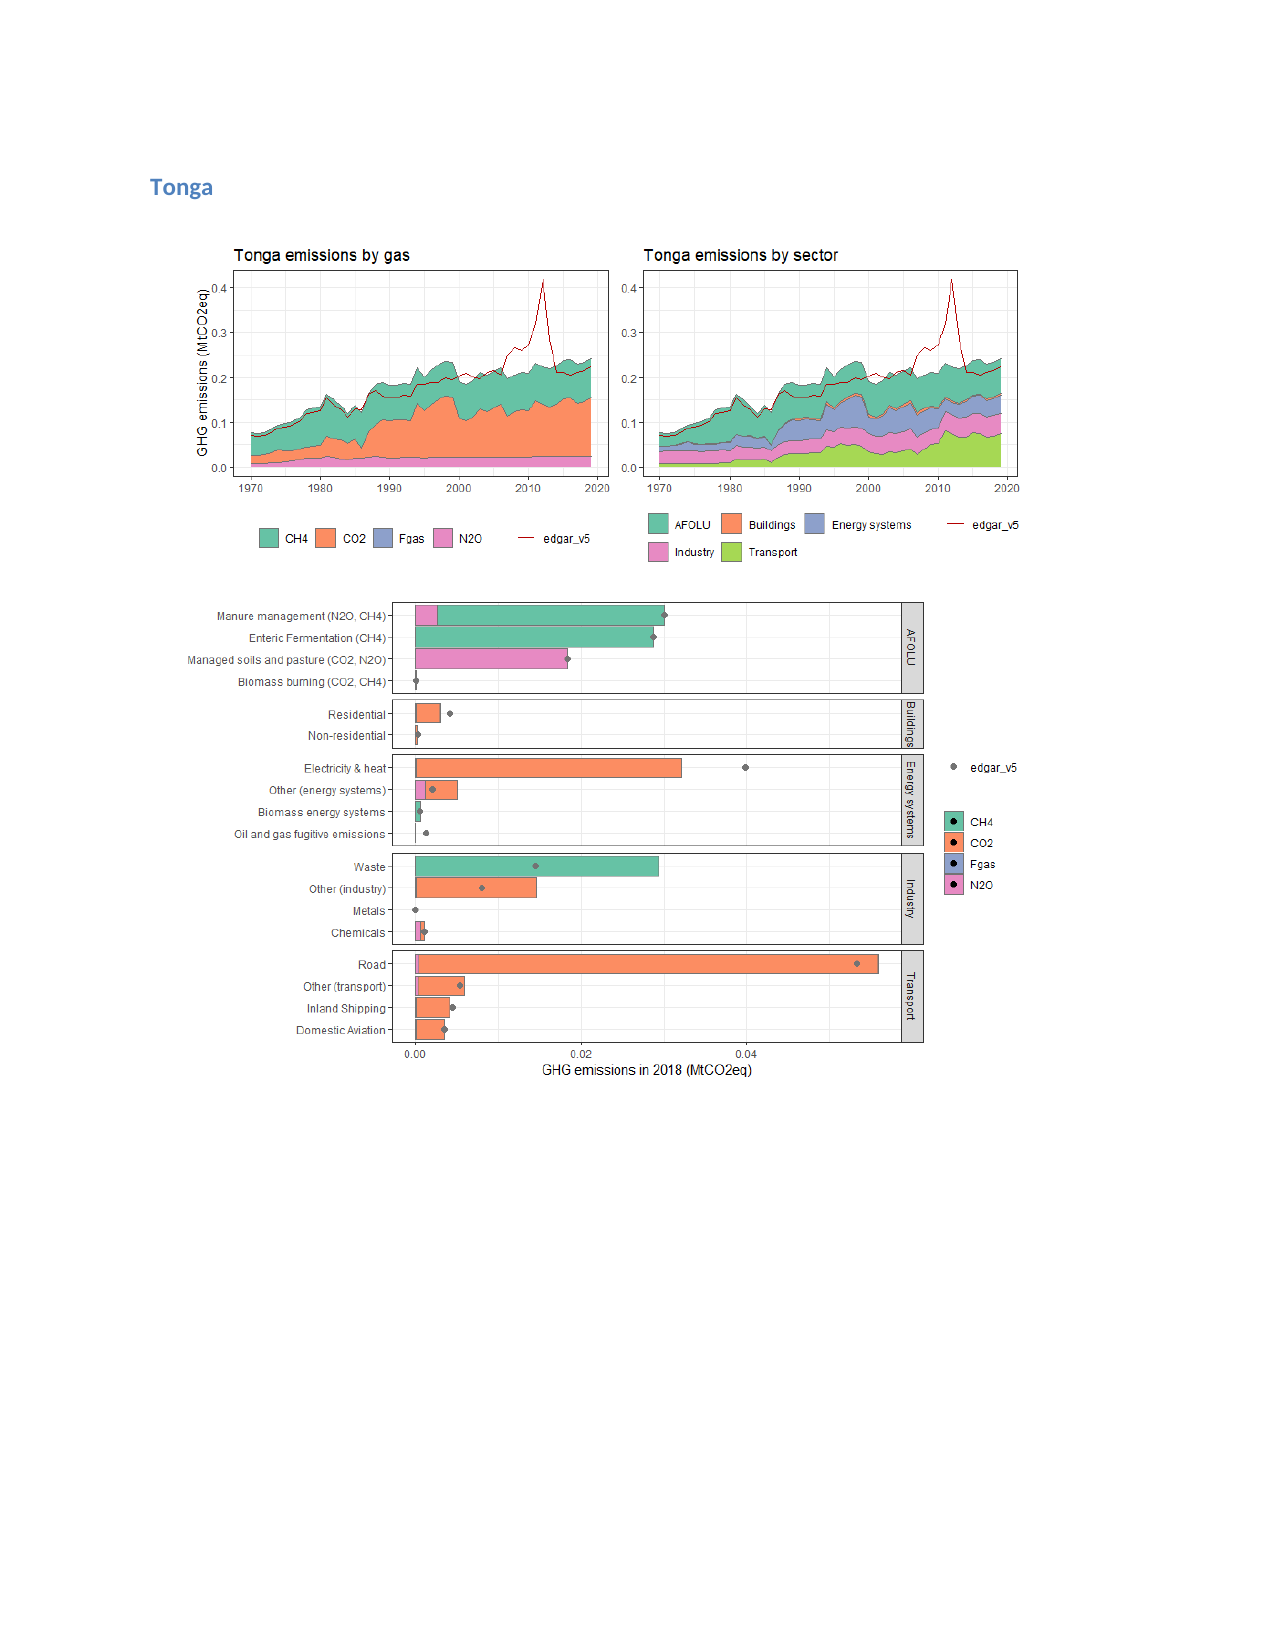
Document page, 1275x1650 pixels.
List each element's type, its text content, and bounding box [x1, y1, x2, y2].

picture [168, 220, 1044, 1096]
subtitle Tonga [150, 171, 1125, 201]
